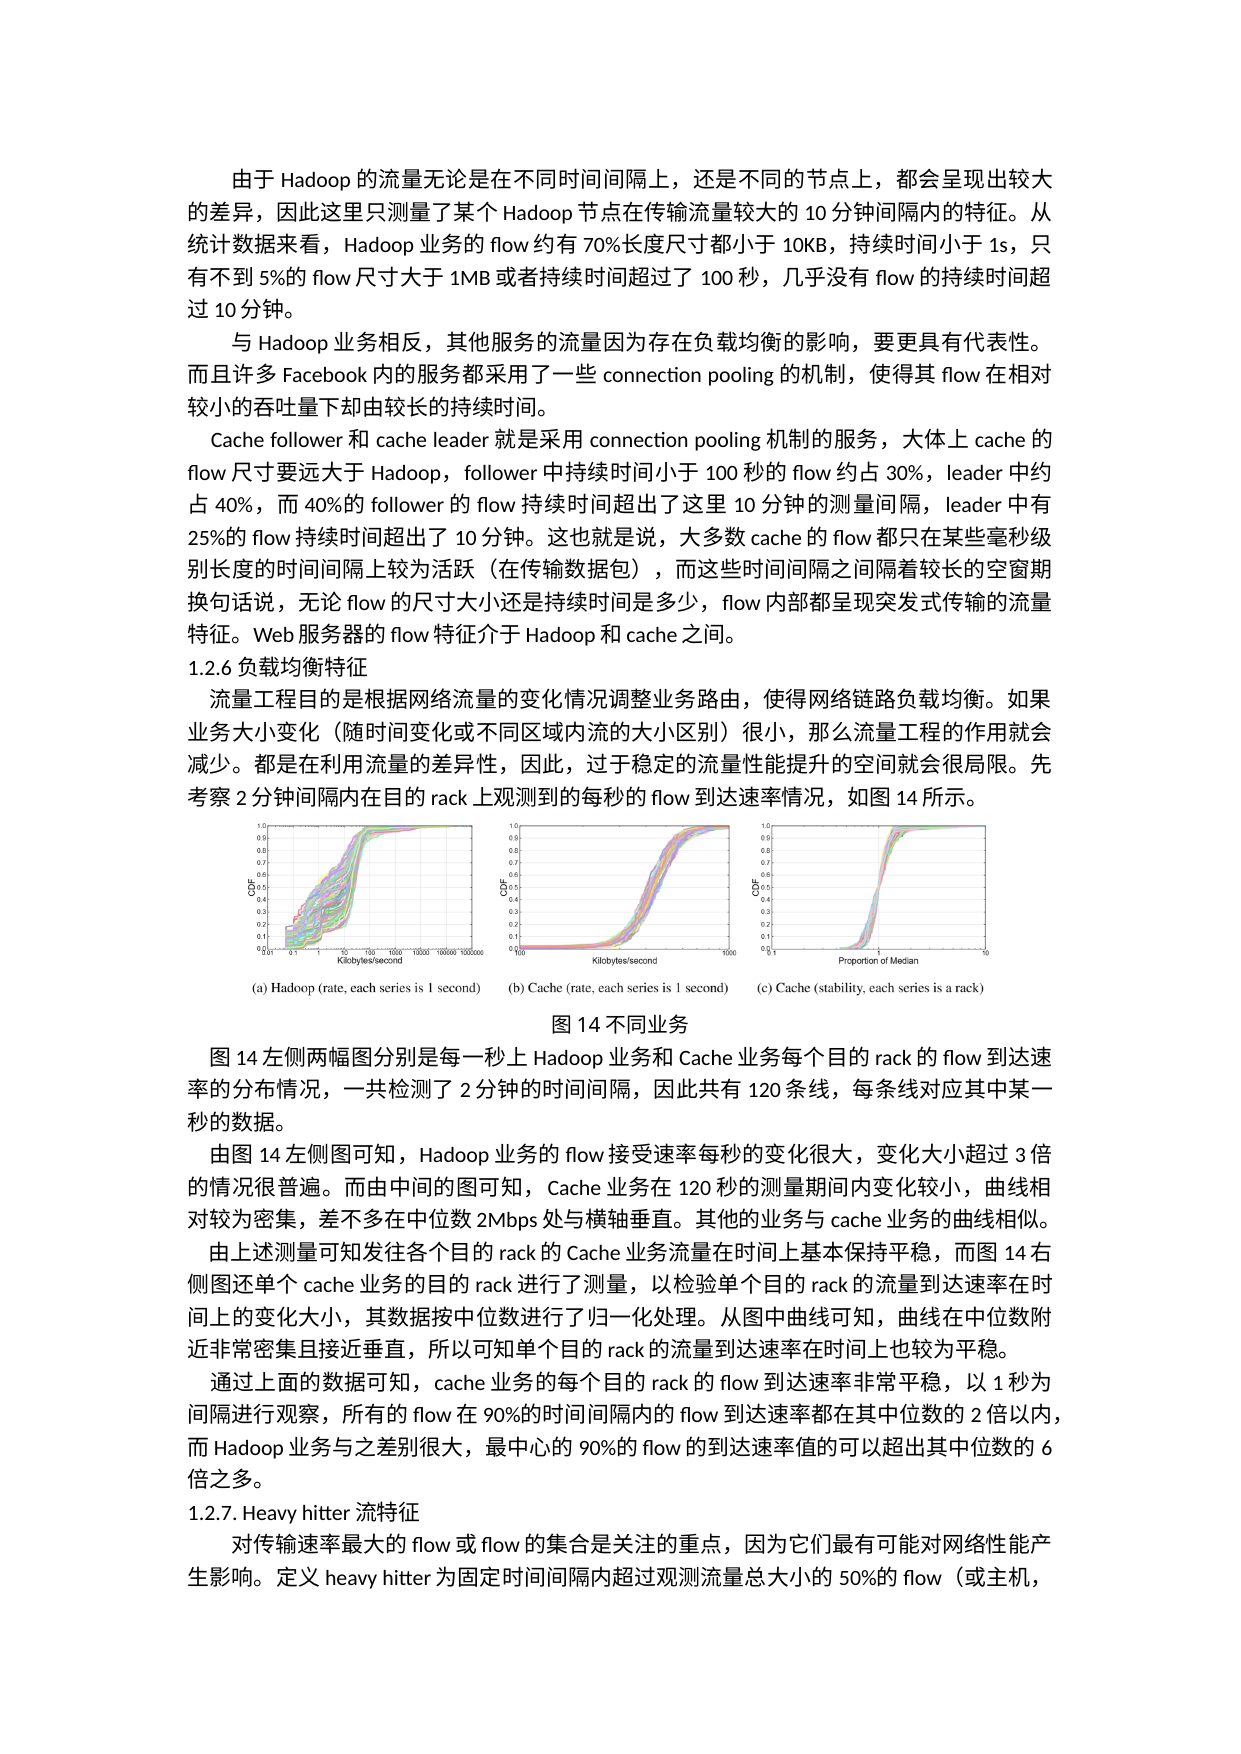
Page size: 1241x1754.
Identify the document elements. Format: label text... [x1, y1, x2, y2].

text 由于Hadoop的流量无论是在不同时间间隔上，还是不同的节点上，都会呈现出较大的差异，因此这里只测量了某个Hadoop节点在传输流量较大的10分钟间隔内的特征。从统计数据来看，Hadoop业务的flow约有70%长度尺寸都小于10KB，持续时间小于1s，只有不到5%的flow尺寸大于1MB或者持续时间超过了100秒，几乎没有flow的持续时间超过10分钟。 [187, 162, 1053, 324]
text 图14 不同业务 [187, 1007, 1053, 1039]
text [187, 1527, 1053, 1592]
text 流量工程目的是根据网络流量的变化情况调整业务路由，使得网络链路负载均衡。如果业务大小变化（随时间变化或不同区域内流的大小区别）很小，那么流量工程的作用就会减少。都是在利用流量的差异性，因此，过于稳定的流量性能提升的空间就会很局限。先考察2分钟间隔内在目的rack上观测到的每秒的flow到达速率情况，如图14所示。 [187, 682, 1053, 812]
text 通过上面的数据可知，cache业务的每个目的rack的flow到达速率非常平稳，以1秒为间隔进行观察，所有的flow在90%的时间间隔内的flow到达速率都在其中位数的2倍以内，而Hadoop业务与之差别很大，最中心的90%的flow的到达速率值的可以超出其中位数的6倍之多。 [187, 1364, 1053, 1494]
picture [240, 812, 1000, 1005]
text 1.2.6 负载均衡特征 [187, 649, 1053, 682]
text 由图14左侧图可知，Hadoop业务的flow接受速率每秒的变化很大，变化大小超过3倍的情况很普遍。而由中间的图可知，Cache业务在120秒的测量期间内变化较小，曲线相对较为密集，差不多在中位数2Mbps处与横轴垂直。其他的业务与cache业务的曲线相似。 [187, 1137, 1053, 1234]
text 由上述测量可知发往各个目的rack的Cache业务流量在时间上基本保持平稳，而图14右侧图还单个cache业务的目的rack进行了测量，以检验单个目的rack的流量到达速率在时间上的变化大小，其数据按中位数进行了归一化处理。从图中曲线可知，曲线在中位数附近非常密集且接近垂直，所以可知单个目的rack的流量到达速率在时间上也较为平稳。 [187, 1234, 1053, 1364]
text 1.2.7. Heavy hitter流特征 [187, 1494, 1053, 1527]
text 图14左侧两幅图分别是每一秒上Hadoop业务和Cache业务每个目的rack的flow到达速率的分布情况，一共检测了2分钟的时间间隔，因此共有120条线，每条线对应其中某一秒的数据。 [187, 1039, 1053, 1137]
text 与Hadoop业务相反，其他服务的流量因为存在负载均衡的影响，要更具有代表性。而且许多Facebook内的服务都采用了一些connection pooling的机制，使得其flow在相对较小的吞吐量下却由较长的持续时间。 [187, 324, 1053, 422]
text Cache follower和cache leader就是采用connection pooling机制的服务，大体上cache的flow尺寸要远大于Hadoop，follower中持续时间小于100秒的flow约占30%，leader中约占40%，而40%的follower的flow持续时间超出了这里10分钟的测量间隔，leader中有25%的flow持续时间超出了10分钟。这也就是说，大多数cache的flow都只在某些毫秒级别长度的时间间隔上较为活跃（在传输数据包），而这些时间间隔之间隔着较长的空窗期。换句话说，无论flow的尺寸大小还是持续时间是多少，flow内部都呈现突发式传输的流量特征。Web服务器的flow特征介于Hadoop和cache之间。 [187, 422, 1053, 649]
